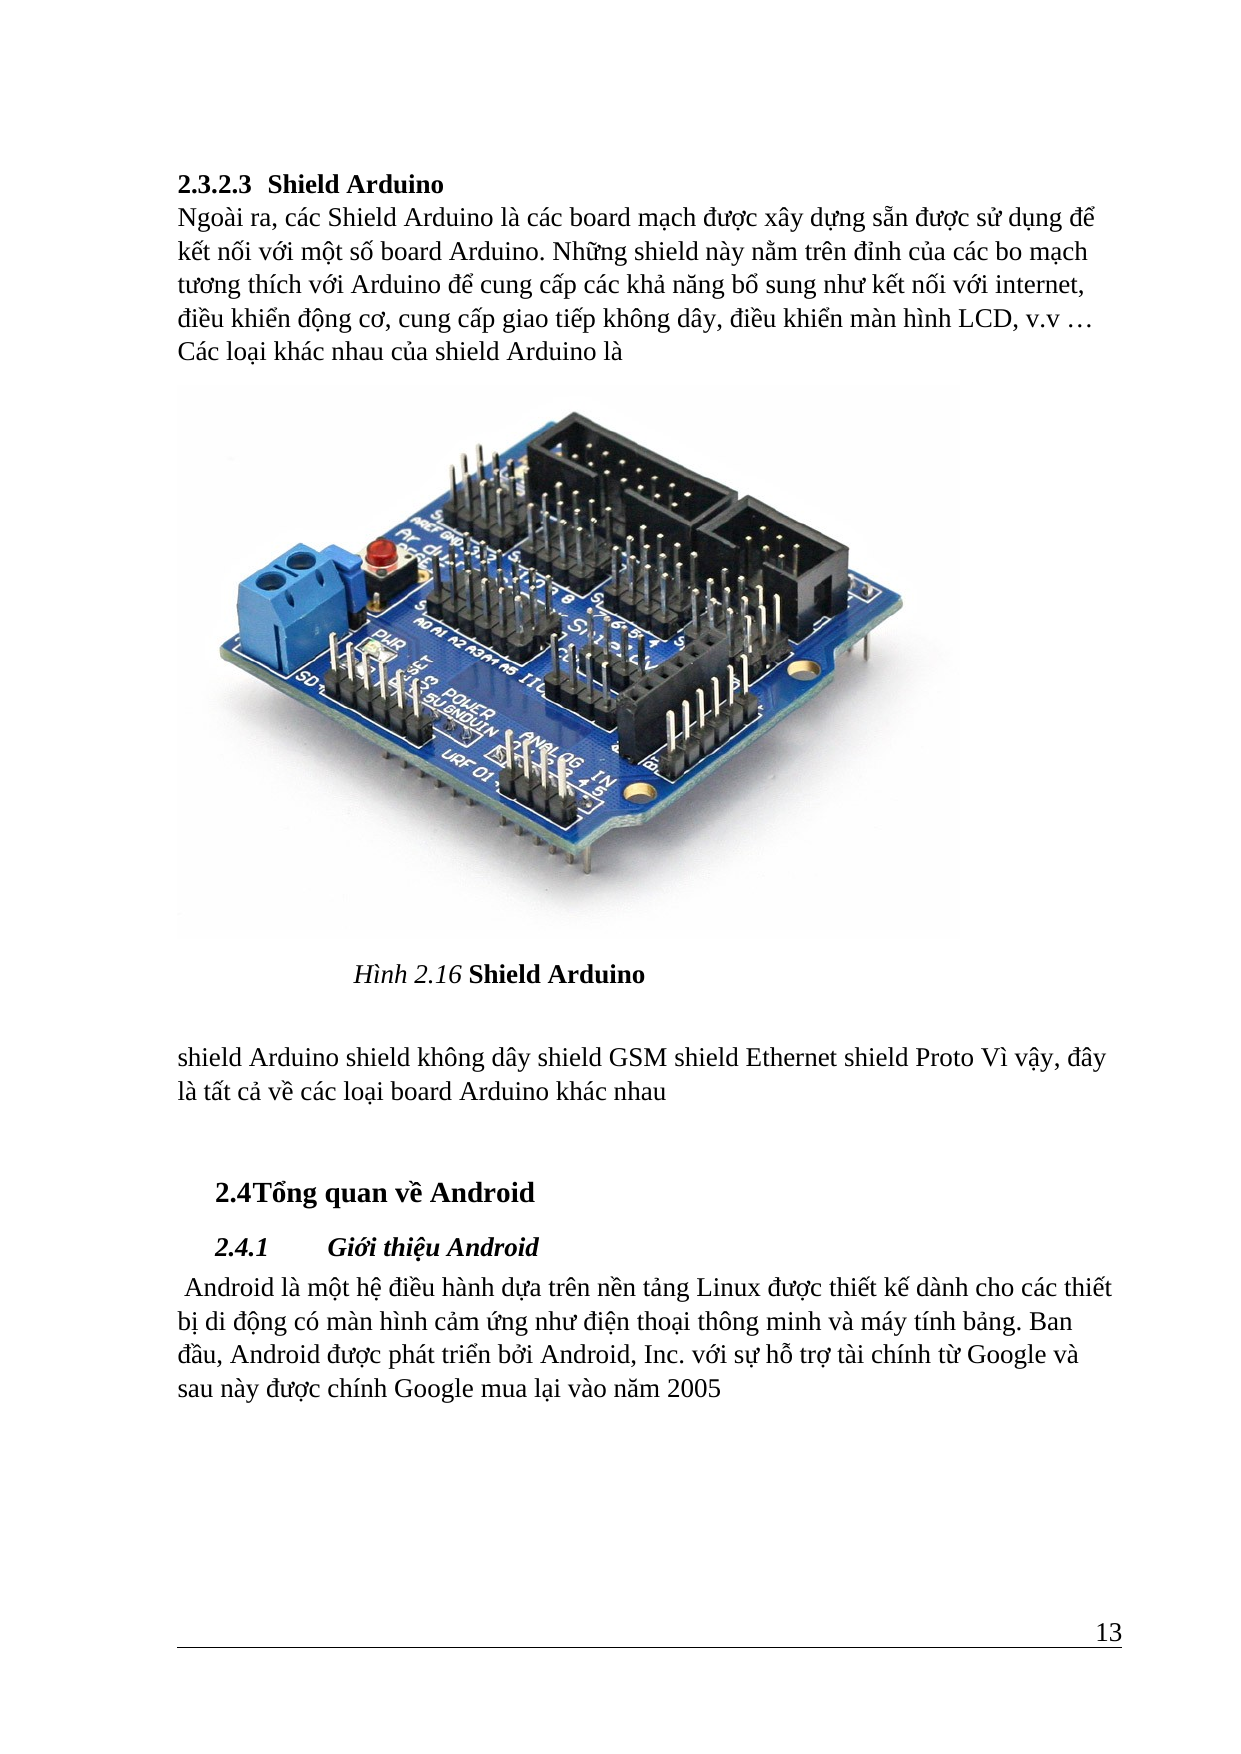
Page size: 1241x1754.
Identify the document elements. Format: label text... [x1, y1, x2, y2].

text Android là một hệ điều hành dựa trên nền tảng Linux được thiết kế dành cho các thiết bị di động có màn hình cảm ứng như điện thoại thông minh và máy tính bảng. Ban đầu, Android được phát triển bởi Android, Inc. với sự hỗ trợ tài chính từ Google và sau này được chính Google mua lại vào năm 2005 [177, 1271, 1122, 1403]
subtitle Tổng quan về Android [177, 1175, 1122, 1208]
picture [177, 385, 960, 939]
subtitle Giới thiệu Android [177, 1231, 1122, 1262]
subtitle Shield Arduino [177, 168, 1122, 199]
text Ngoài ra, các Shield Arduino là các board mạch được xây dựng sẵn được sử dụng để kết nối với một số board Arduino. Những shield này nằm trên đỉnh của các bo mạch tương thích với Arduino để cung cấp các khả năng bổ sung như kết nối với internet, điều khiển động cơ, cung cấp giao tiếp không dây, điều khiển màn hình LCD, v.v … Các loại khác nhau của shield Arduino là [177, 201, 1122, 367]
text shield Arduino shield không dây shield GSM shield Ethernet shield Proto Vì vậy, đây là tất cả về các loại board Arduino khác nhau [177, 1041, 1122, 1106]
